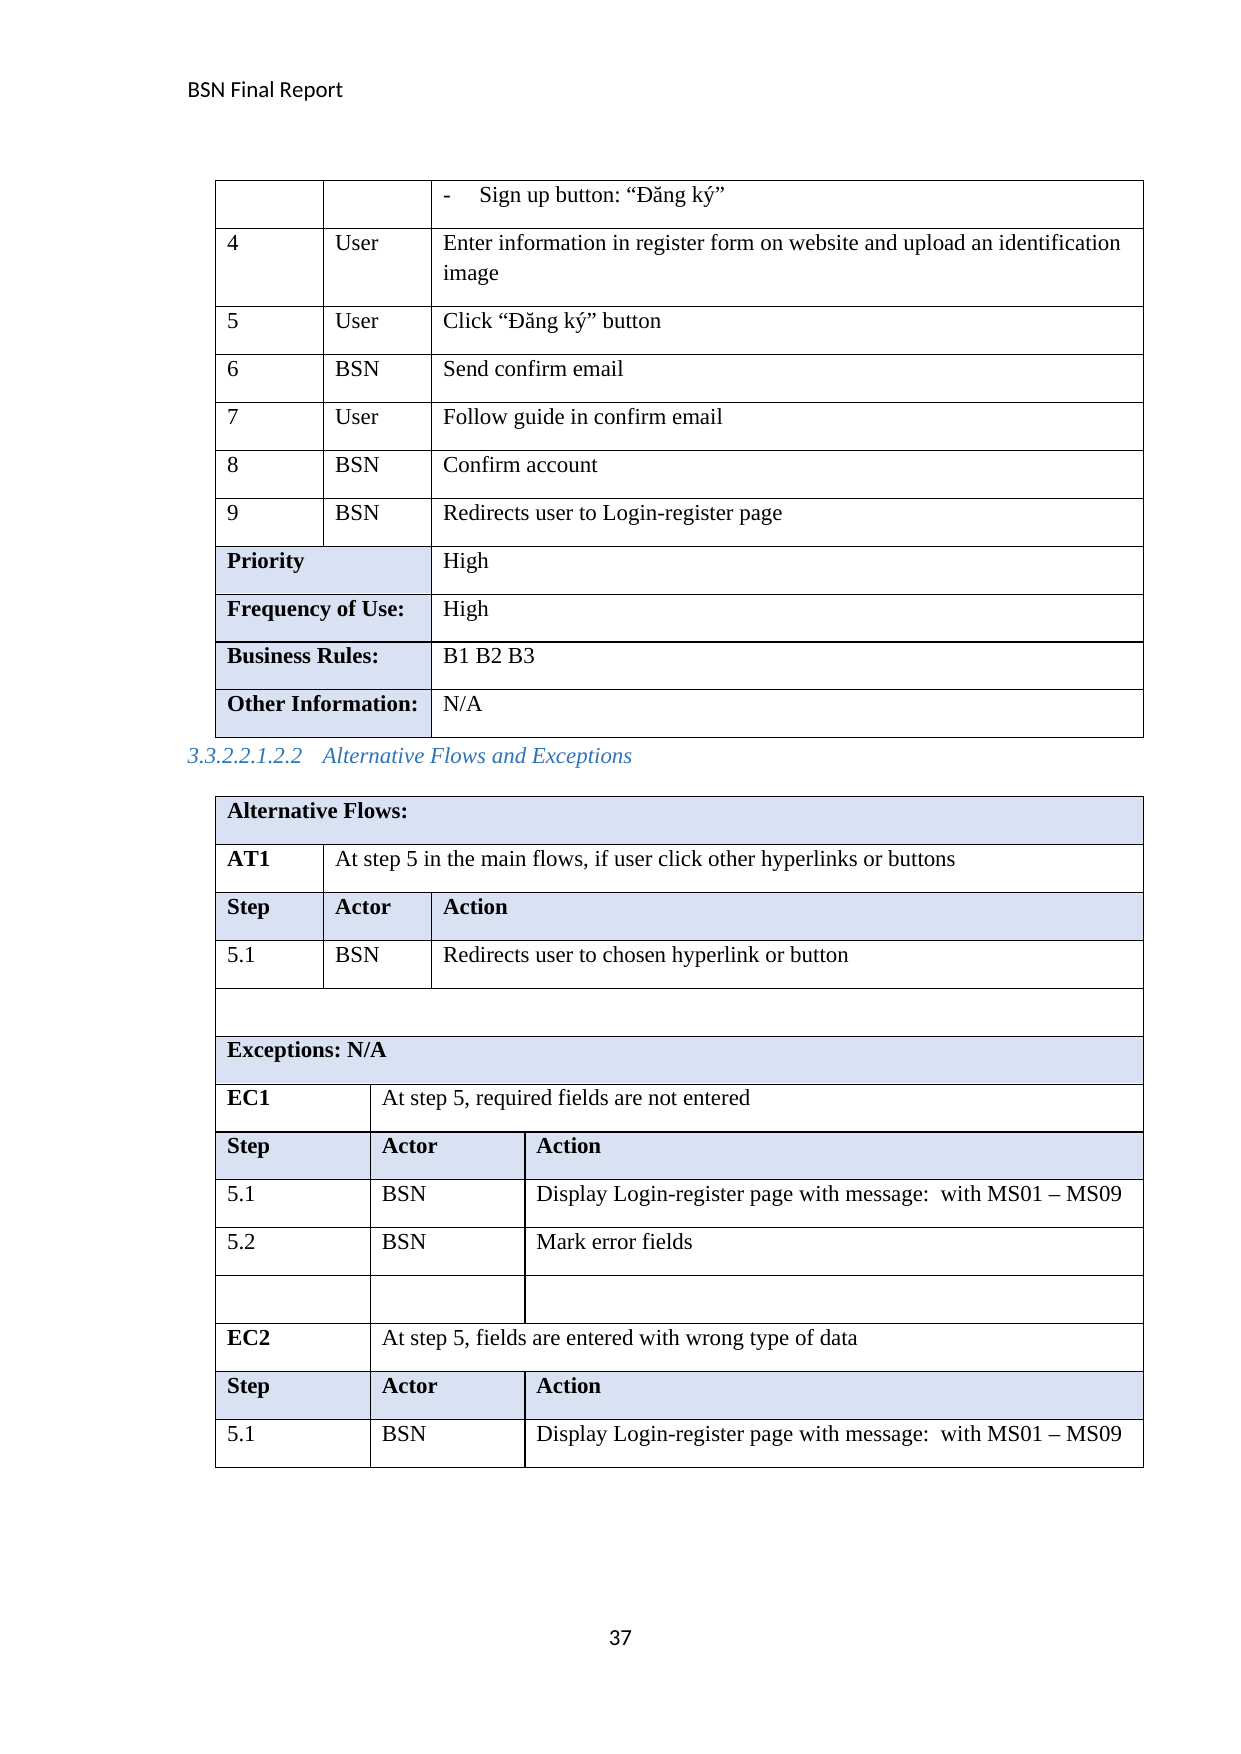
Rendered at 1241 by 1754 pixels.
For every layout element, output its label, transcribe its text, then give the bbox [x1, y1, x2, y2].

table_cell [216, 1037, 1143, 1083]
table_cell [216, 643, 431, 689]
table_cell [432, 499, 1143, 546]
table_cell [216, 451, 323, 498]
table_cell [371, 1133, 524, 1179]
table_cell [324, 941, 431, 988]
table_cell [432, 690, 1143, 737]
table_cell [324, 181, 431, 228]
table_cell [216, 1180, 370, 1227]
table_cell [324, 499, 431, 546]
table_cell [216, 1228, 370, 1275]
subtitle Alternative Flows and Exceptions [187, 742, 1053, 769]
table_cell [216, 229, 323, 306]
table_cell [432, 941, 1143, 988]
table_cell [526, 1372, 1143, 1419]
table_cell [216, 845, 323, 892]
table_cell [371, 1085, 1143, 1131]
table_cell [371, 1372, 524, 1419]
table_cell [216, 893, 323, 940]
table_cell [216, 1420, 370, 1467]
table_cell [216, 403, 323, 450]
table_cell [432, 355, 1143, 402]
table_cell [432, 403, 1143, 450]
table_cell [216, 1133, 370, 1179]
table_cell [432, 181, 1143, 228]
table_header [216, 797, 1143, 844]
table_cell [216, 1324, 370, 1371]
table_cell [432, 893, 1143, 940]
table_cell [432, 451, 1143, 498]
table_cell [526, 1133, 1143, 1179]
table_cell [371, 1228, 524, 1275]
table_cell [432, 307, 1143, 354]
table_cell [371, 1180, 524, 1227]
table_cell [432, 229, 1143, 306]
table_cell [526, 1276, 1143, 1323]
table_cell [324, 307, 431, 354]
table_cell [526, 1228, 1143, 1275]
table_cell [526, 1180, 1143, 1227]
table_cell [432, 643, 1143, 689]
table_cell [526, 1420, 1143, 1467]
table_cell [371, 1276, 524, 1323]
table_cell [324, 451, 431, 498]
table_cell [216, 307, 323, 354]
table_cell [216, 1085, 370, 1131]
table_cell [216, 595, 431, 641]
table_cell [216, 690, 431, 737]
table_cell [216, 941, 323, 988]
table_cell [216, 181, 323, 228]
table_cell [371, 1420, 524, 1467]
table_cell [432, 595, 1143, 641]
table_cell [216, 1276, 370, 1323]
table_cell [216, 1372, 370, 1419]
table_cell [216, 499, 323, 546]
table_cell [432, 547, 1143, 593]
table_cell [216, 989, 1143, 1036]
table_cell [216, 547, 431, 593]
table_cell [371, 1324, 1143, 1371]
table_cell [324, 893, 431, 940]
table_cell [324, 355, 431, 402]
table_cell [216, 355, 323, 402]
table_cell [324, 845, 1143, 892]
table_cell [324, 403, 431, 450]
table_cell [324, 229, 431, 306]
